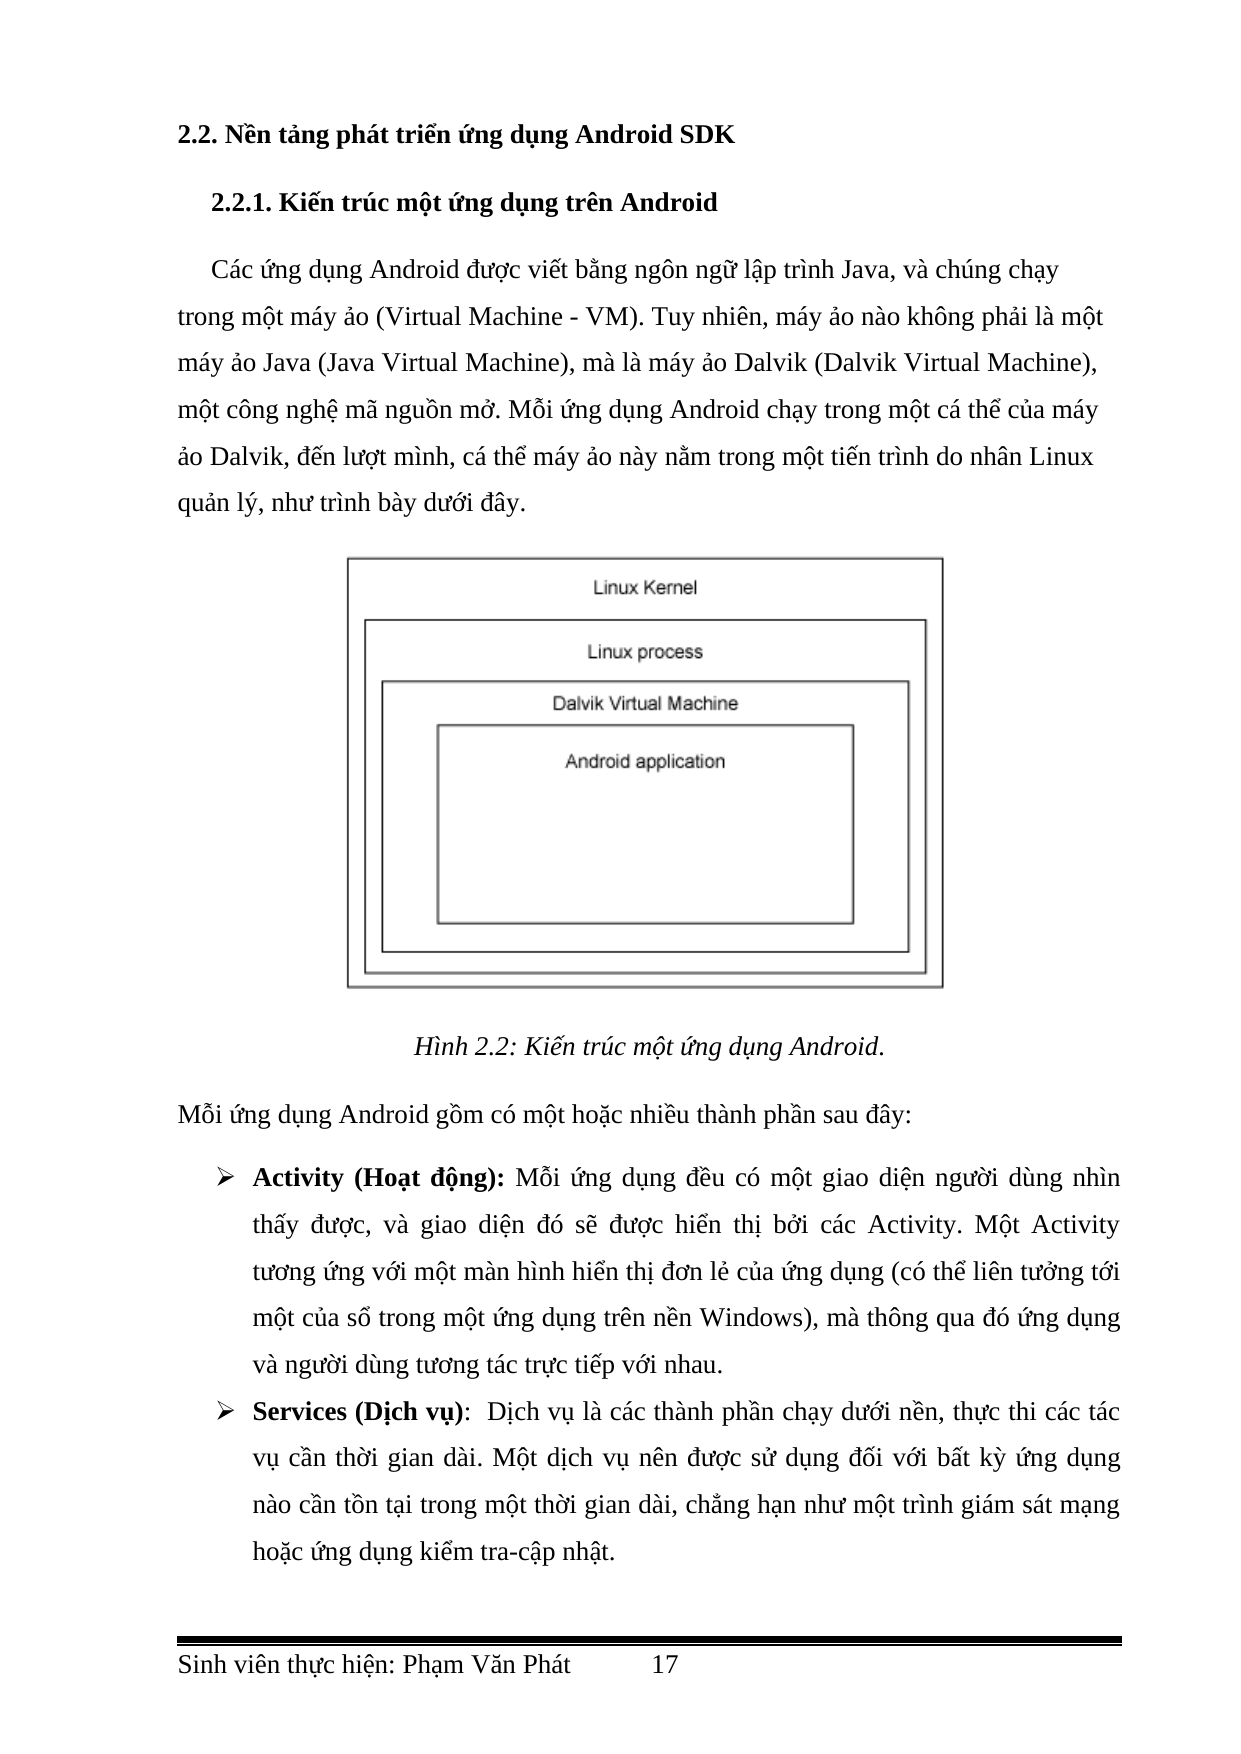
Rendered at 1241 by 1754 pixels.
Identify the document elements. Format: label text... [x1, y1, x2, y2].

list Activity (Hoạt động): Mỗi ứng dụng đều có một giao diện người dùng nhìn thấy được, và giao diện đó sẽ được hiển thị bởi các Activity. Một Activity tương ứng với một màn hình hiển thị đơn lẻ của ứng dụng (có thể liên tưởng tới một của sổ trong một ứng dụng trên nền Windows), mà thông qua đó ứng dụng và người dùng tương tác trực tiếp với nhau. [215, 1161, 1122, 1379]
text Hình 2.2: Kiến trúc một ứng dụng Android. [177, 1030, 1122, 1062]
text 2.2. Nền tảng phát triển ứng dụng Android SDK [177, 118, 1122, 149]
picture [338, 549, 961, 1000]
list Services (Dịch vụ): Dịch vụ là các thành phần chạy dưới nền, thực thi các tác vụ cần thời gian dài. Một dịch vụ nên được sử dụng đối với bất kỳ ứng dụng nào cần tồn tại trong một thời gian dài, chẳng hạn như một trình giám sát mạng hoặc ứng dụng kiểm tra-cập nhật. [215, 1395, 1122, 1566]
text 2.2.1. Kiến trúc một ứng dụng trên Android [177, 186, 1122, 217]
text Mỗi ứng dụng Android gồm có một hoặc nhiều thành phần sau đây: [177, 1098, 1122, 1129]
text Các ứng dụng Android được viết bằng ngôn ngữ lập trình Java, và chúng chạy trong một máy ảo (Virtual Machine - VM). Tuy nhiên, máy ảo nào không phải là một máy ảo Java (Java Virtual Machine), mà là máy ảo Dalvik (Dalvik Virtual Machine), một công nghệ mã nguồn mở. Mỗi ứng dụng Android chạy trong một cá thể của máy ảo Dalvik, đến lượt mình, cá thể máy ảo này nằm trong một tiến trình do nhân Linux quản lý, như trình bày dưới đây. [177, 253, 1122, 518]
